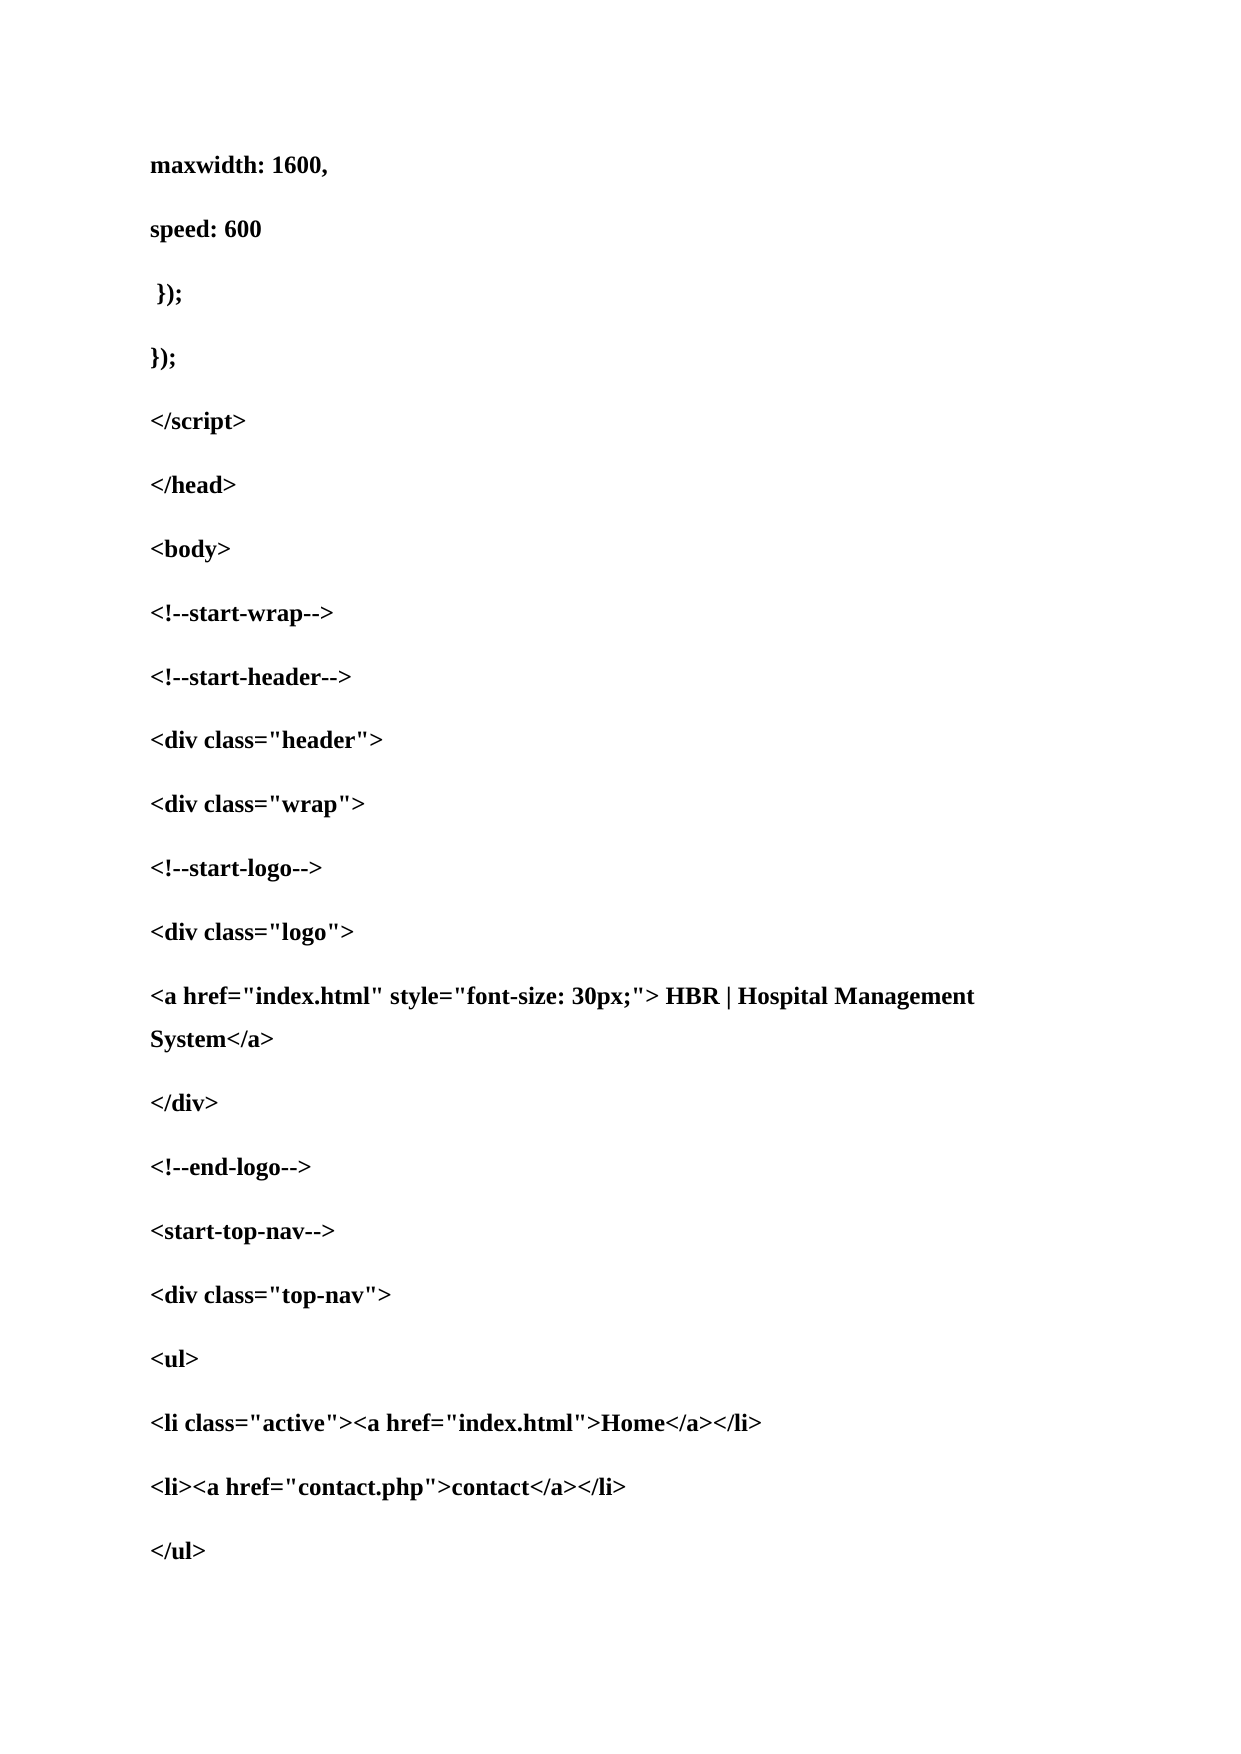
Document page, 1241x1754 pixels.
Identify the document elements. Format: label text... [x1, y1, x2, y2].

text </ul> [150, 1536, 1090, 1565]
text <div class="top-nav"> [150, 1280, 1090, 1309]
text </head> [150, 470, 1090, 498]
text <!--end-logo--> [150, 1152, 1090, 1181]
text <body> [150, 534, 1090, 562]
text <div class="wrap"> [150, 789, 1090, 818]
text </div> [150, 1088, 1090, 1117]
text </script> [150, 406, 1090, 434]
text <!--start-logo--> [150, 853, 1090, 882]
text speed: 600 [150, 214, 1090, 243]
text }); [150, 278, 1090, 307]
text maxwidth: 1600, [150, 150, 1090, 179]
text <!--start-header--> [150, 662, 1090, 690]
text <li class="active"><a href="index.html">Home</a></li> [150, 1408, 1090, 1437]
text <!--start-wrap--> [150, 598, 1090, 626]
text }); [150, 342, 1090, 371]
text <li><a href="contact.php">contact</a></li> [150, 1472, 1090, 1501]
text <ul> [150, 1344, 1090, 1373]
text <div class="header"> [150, 726, 1090, 754]
text <div class="logo"> [150, 917, 1090, 946]
text <start-top-nav--> [150, 1216, 1090, 1245]
text <a href="index.html" style="font-size: 30px;"> HBR | Hospital Management System</a> [150, 981, 1090, 1053]
